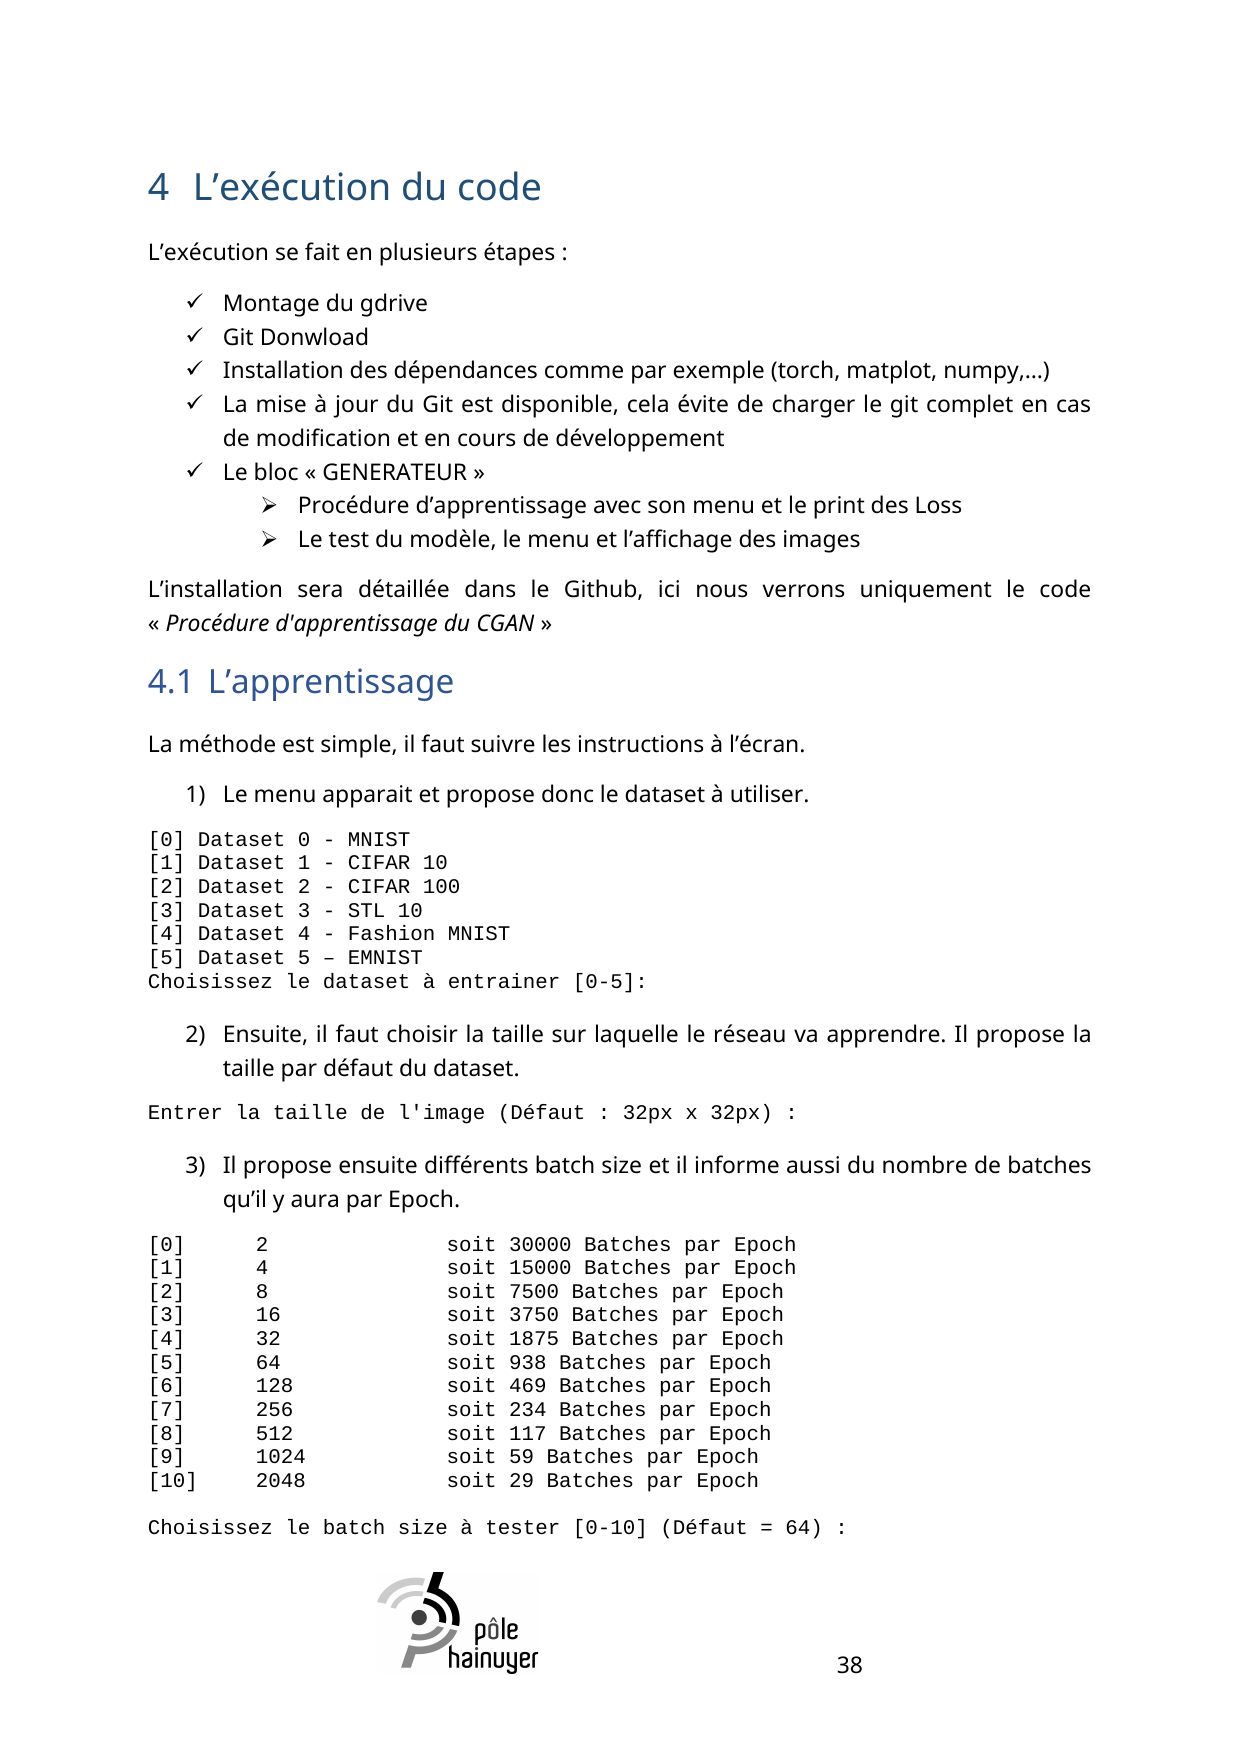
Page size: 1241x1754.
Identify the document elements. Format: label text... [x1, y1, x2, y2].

text [2] 8 soit 7500 Batches par Epoch [148, 1281, 1092, 1304]
list La mise à jour du Git est disponible, cela évite de charger le git complet en cas de modification et en cours de développement [185, 388, 1092, 453]
picture [377, 1572, 539, 1674]
list Installation des dépendances comme par exemple (torch, matplot, numpy,…) [185, 354, 1092, 385]
subtitle L’apprentissage [148, 657, 1092, 703]
list Le test du modèle, le menu et l’affichage des images [260, 523, 1092, 554]
text [3] 16 soit 3750 Batches par Epoch [148, 1304, 1092, 1328]
text Choisissez le batch size à tester [0-10] (Défaut = 64) : [148, 1517, 1092, 1541]
subtitle L’exécution du code [148, 160, 1092, 211]
text [2] Dataset 2 - CIFAR 100 [148, 876, 1092, 900]
text [0] Dataset 0 - MNIST [148, 829, 1092, 852]
list Le bloc « GENERATEUR » [185, 455, 1092, 487]
list Ensuite, il faut choisir la taille sur laquelle le réseau va apprendre. Il propose la taille par défaut du dataset. [185, 1018, 1092, 1083]
list Montage du gdrive [185, 287, 1092, 318]
text [4] 32 soit 1875 Batches par Epoch [148, 1328, 1092, 1352]
list Il propose ensuite différents batch size et il informe aussi du nombre de batches qu’il y aura par Epoch. [185, 1149, 1092, 1214]
list Procédure d’apprentissage avec son menu et le print des Loss [260, 489, 1092, 520]
text [8] 512 soit 117 Batches par Epoch [148, 1423, 1092, 1446]
text Choisissez le dataset à entrainer [0-5]: [148, 971, 1092, 994]
text La méthode est simple, il faut suivre les instructions à l’écran. [148, 728, 1092, 759]
text [1] Dataset 1 - CIFAR 10 [148, 852, 1092, 876]
text [10] 2048 soit 29 Batches par Epoch [148, 1470, 1092, 1494]
list Le menu apparait et propose donc le dataset à utiliser. [185, 778, 1092, 809]
text [1] 4 soit 15000 Batches par Epoch [148, 1257, 1092, 1281]
text [7] 256 soit 234 Batches par Epoch [148, 1399, 1092, 1423]
list Git Donwload [185, 320, 1092, 352]
text [6] 128 soit 469 Batches par Epoch [148, 1375, 1092, 1399]
text [0] 2 soit 30000 Batches par Epoch [148, 1233, 1092, 1257]
text [9] 1024 soit 59 Batches par Epoch [148, 1446, 1092, 1470]
text [4] Dataset 4 - Fashion MNIST [148, 923, 1092, 947]
text L’installation sera détaillée dans le Github, ici nous verrons uniquement le code « Procédure d'apprentissage du CGAN » [148, 573, 1092, 638]
text Entrer la taille de l'image (Défaut : 32px x 32px) : [148, 1102, 1092, 1126]
text [5] Dataset 5 – EMNIST [148, 947, 1092, 971]
text L’exécution se fait en plusieurs étapes : [148, 236, 1092, 267]
text [3] Dataset 3 - STL 10 [148, 900, 1092, 923]
text [5] 64 soit 938 Batches par Epoch [148, 1352, 1092, 1375]
